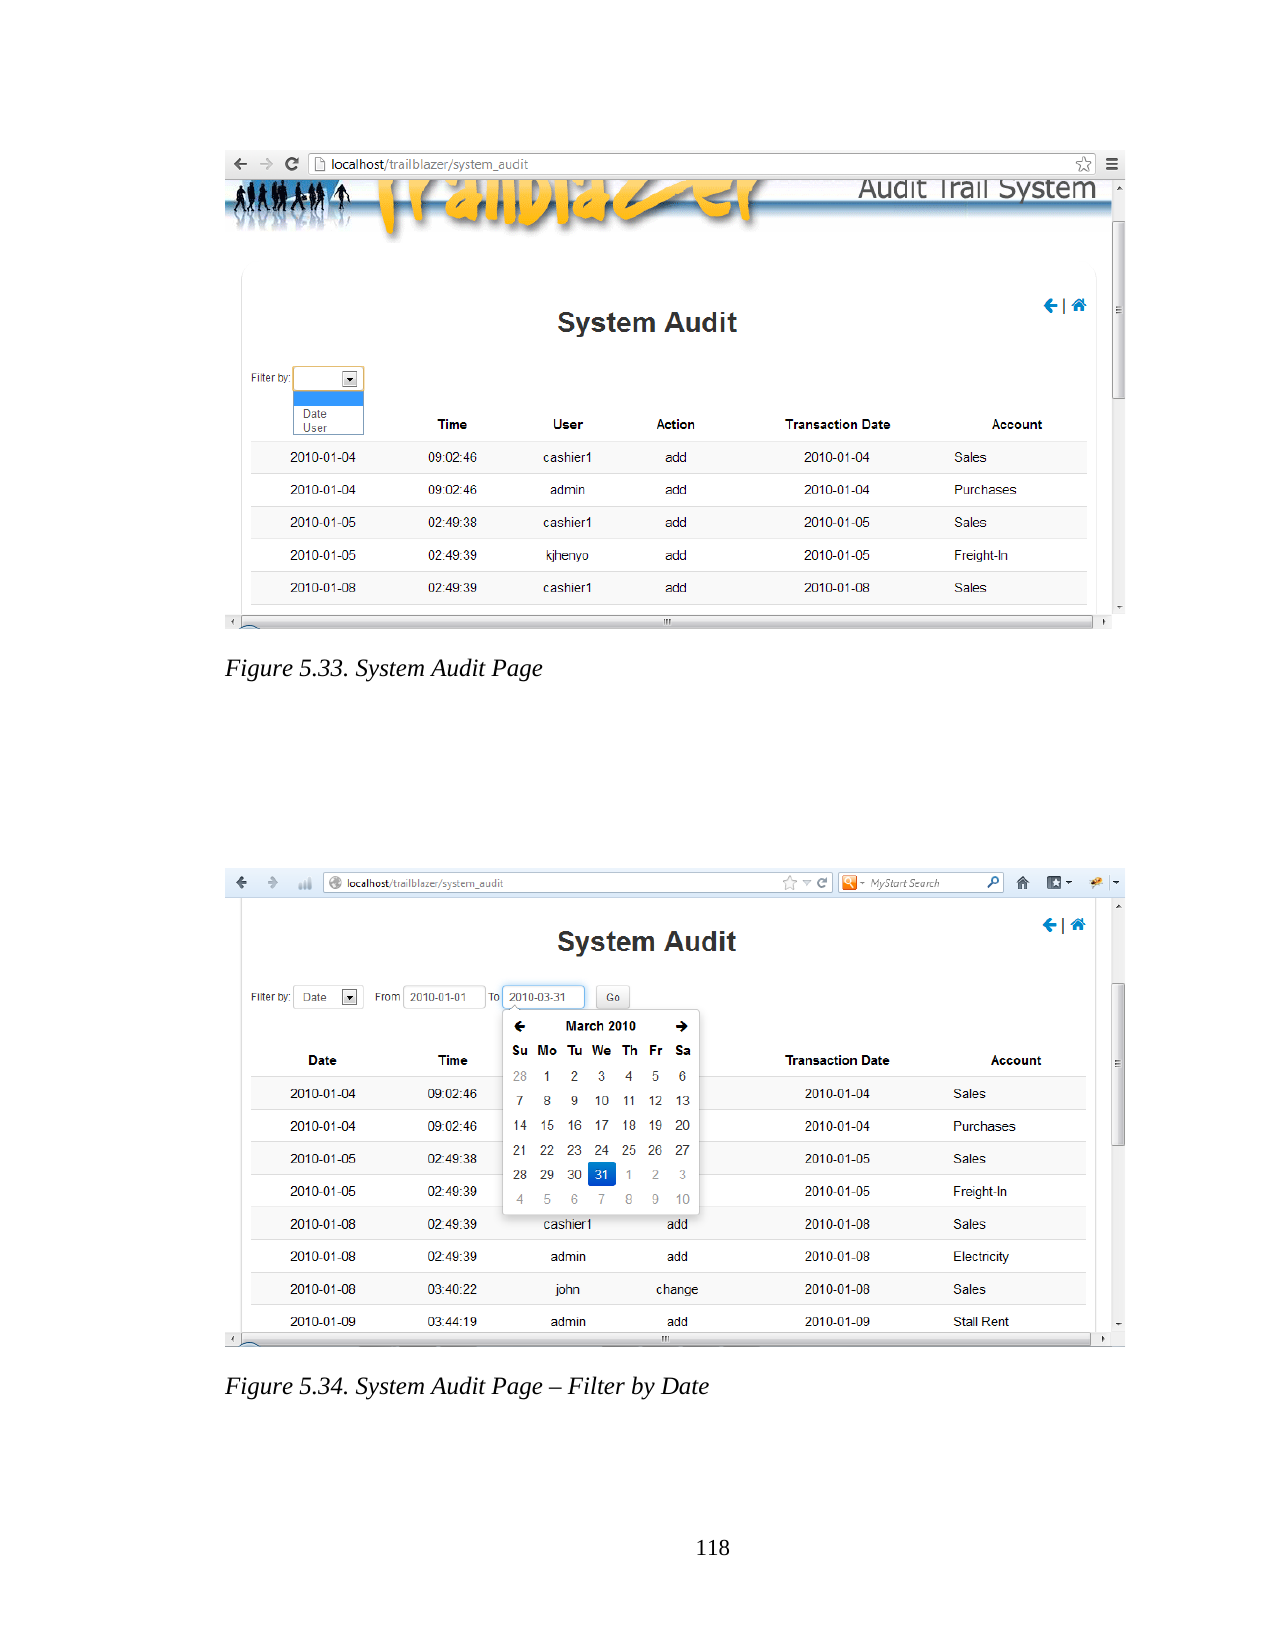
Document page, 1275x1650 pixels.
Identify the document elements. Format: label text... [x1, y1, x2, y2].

text Figure 5.33. System Audit Page [225, 653, 1125, 682]
picture [225, 150, 1125, 629]
picture [225, 868, 1125, 1347]
text Figure 5.34. System Audit Page – Filter by Date [225, 1371, 1125, 1400]
